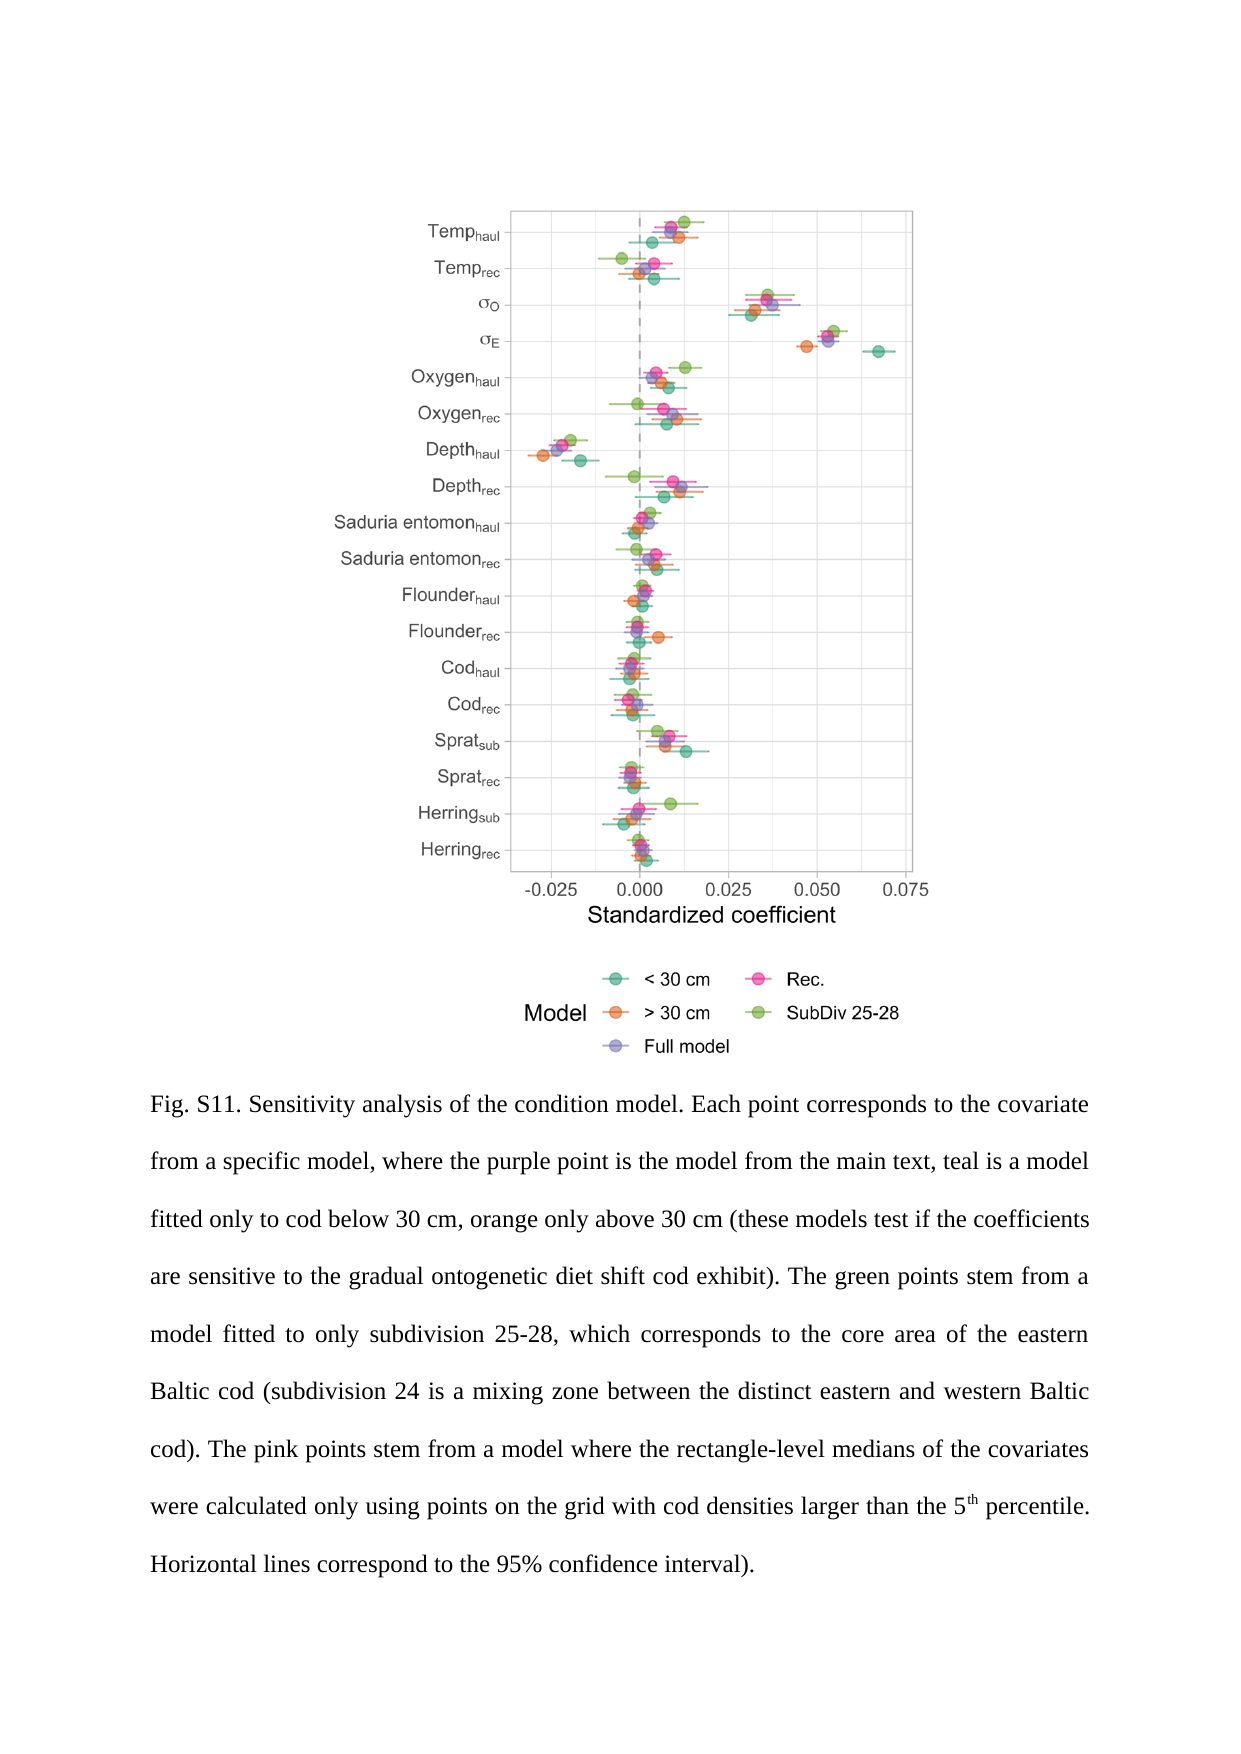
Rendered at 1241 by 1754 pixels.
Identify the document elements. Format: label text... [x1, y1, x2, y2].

text Fig. S11. Sensitivity analysis of the condition model. Each point corresponds to the covariate from a specific model, where the purple point is the model from the main text, teal is a model fitted only to cod below 30 cm, orange only above 30 cm (these models test if the coefficients are sensitive to the gradual ontogenetic diet shift cod exhibit). The green points stem from a model fitted to only subdivision 25-28, which corresponds to the core area of the eastern Baltic cod (subdivision 24 is a mixing zone between the distinct eastern and western Baltic cod). The pink points stem from a model where the rectangle-level medians of the covariates were calculated only using points on the grid with cod densities larger than the 5th percentile. Horizontal lines correspond to the 95% confidence interval). [150, 1089, 1090, 1577]
picture [306, 207, 935, 1061]
